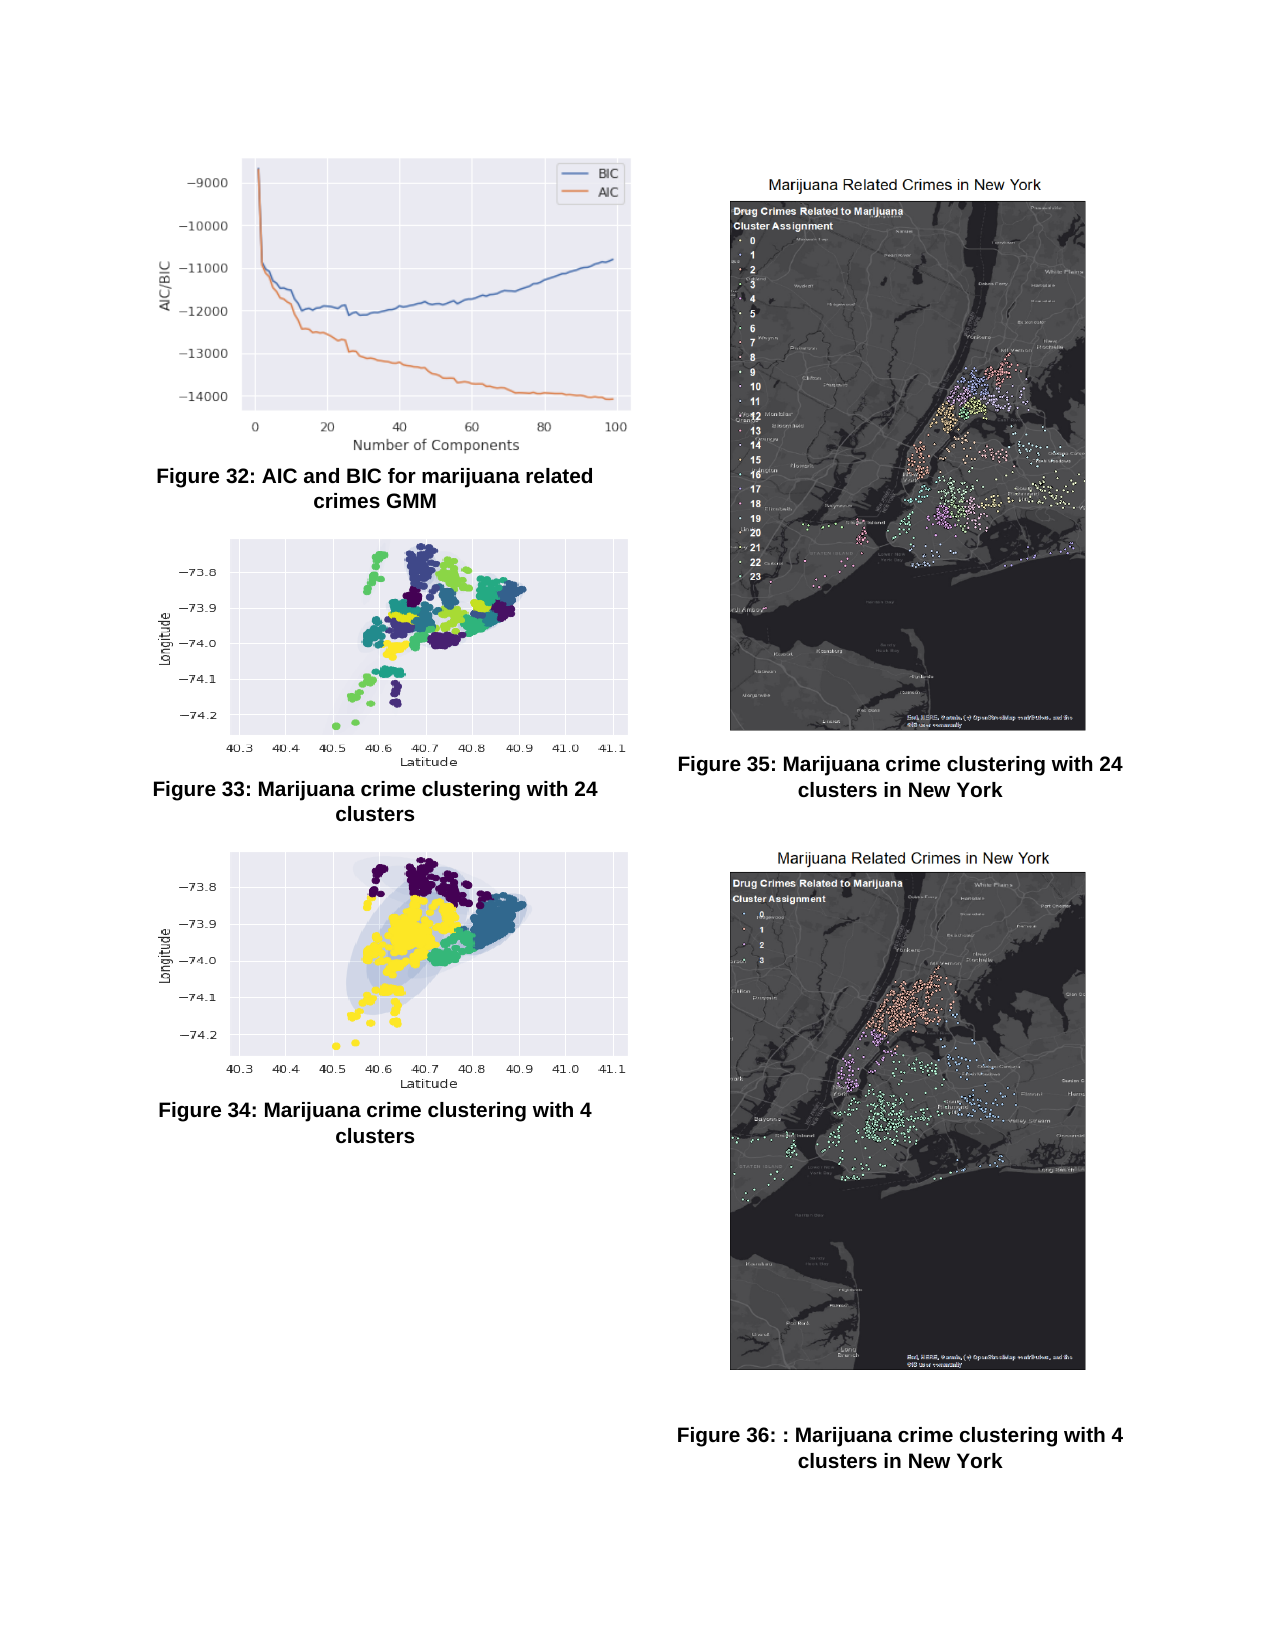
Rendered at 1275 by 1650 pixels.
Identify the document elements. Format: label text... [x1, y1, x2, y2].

text Figure 34: Marijuana crime clustering with 4 clusters [150, 1098, 600, 1148]
picture [150, 150, 638, 462]
picture [150, 531, 637, 775]
picture [675, 820, 1139, 1421]
text Figure 32: AIC and BIC for marijuana related crimes GMM [150, 463, 600, 513]
picture [150, 844, 637, 1097]
text Figure 33: Marijuana crime clustering with 24 clusters [150, 776, 600, 826]
text Figure 35: Marijuana crime clustering with 24 clusters in New York [675, 752, 1125, 802]
text Figure 36: : Marijuana crime clustering with 4 clusters in New York [675, 1423, 1125, 1472]
picture [675, 150, 1139, 750]
